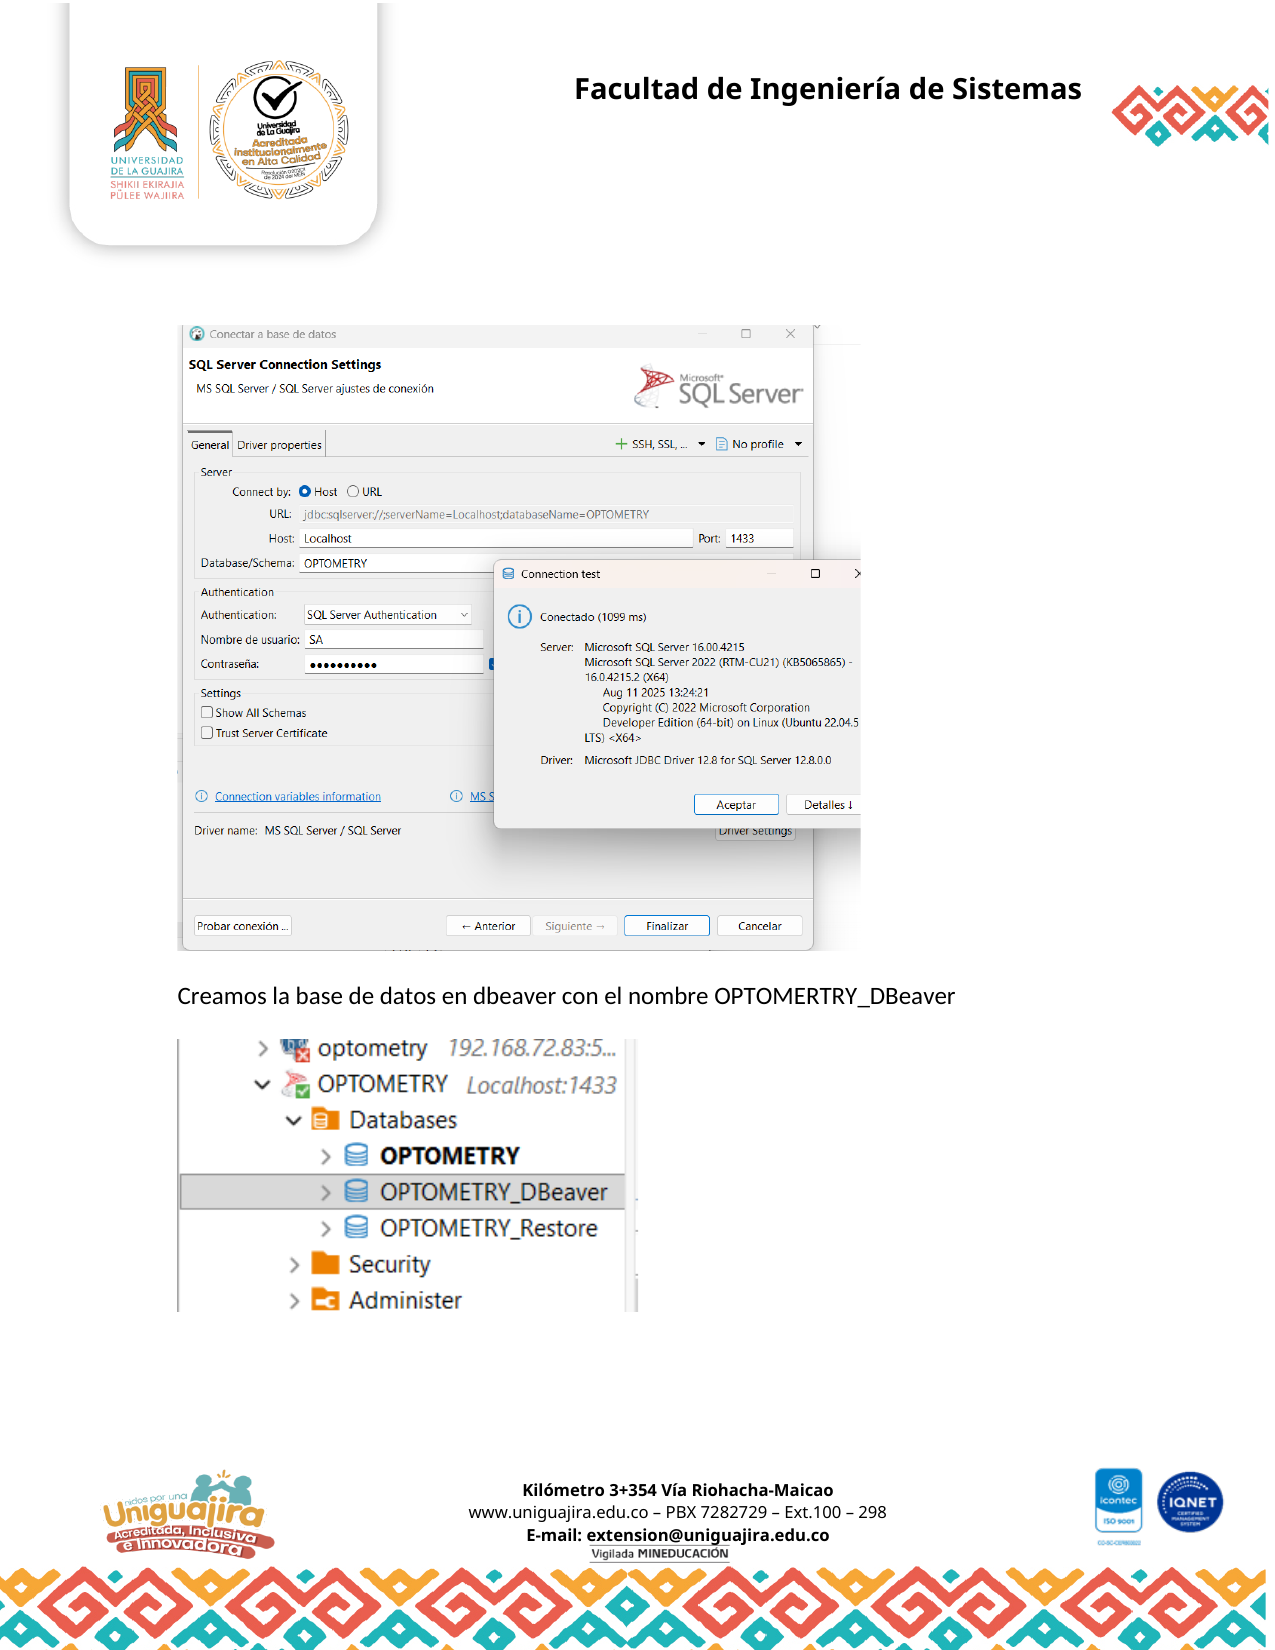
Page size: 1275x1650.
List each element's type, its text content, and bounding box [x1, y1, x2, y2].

picture [1082, 6, 1269, 221]
picture [2, 3, 420, 275]
list Creamos la base de datos en dbeaver con el nombre OPTOMERTRY_DBeaver [177, 980, 1098, 1011]
picture [0, 1467, 1266, 1650]
picture [177, 325, 861, 951]
picture [1085, 1460, 1231, 1552]
picture [177, 1039, 639, 1312]
